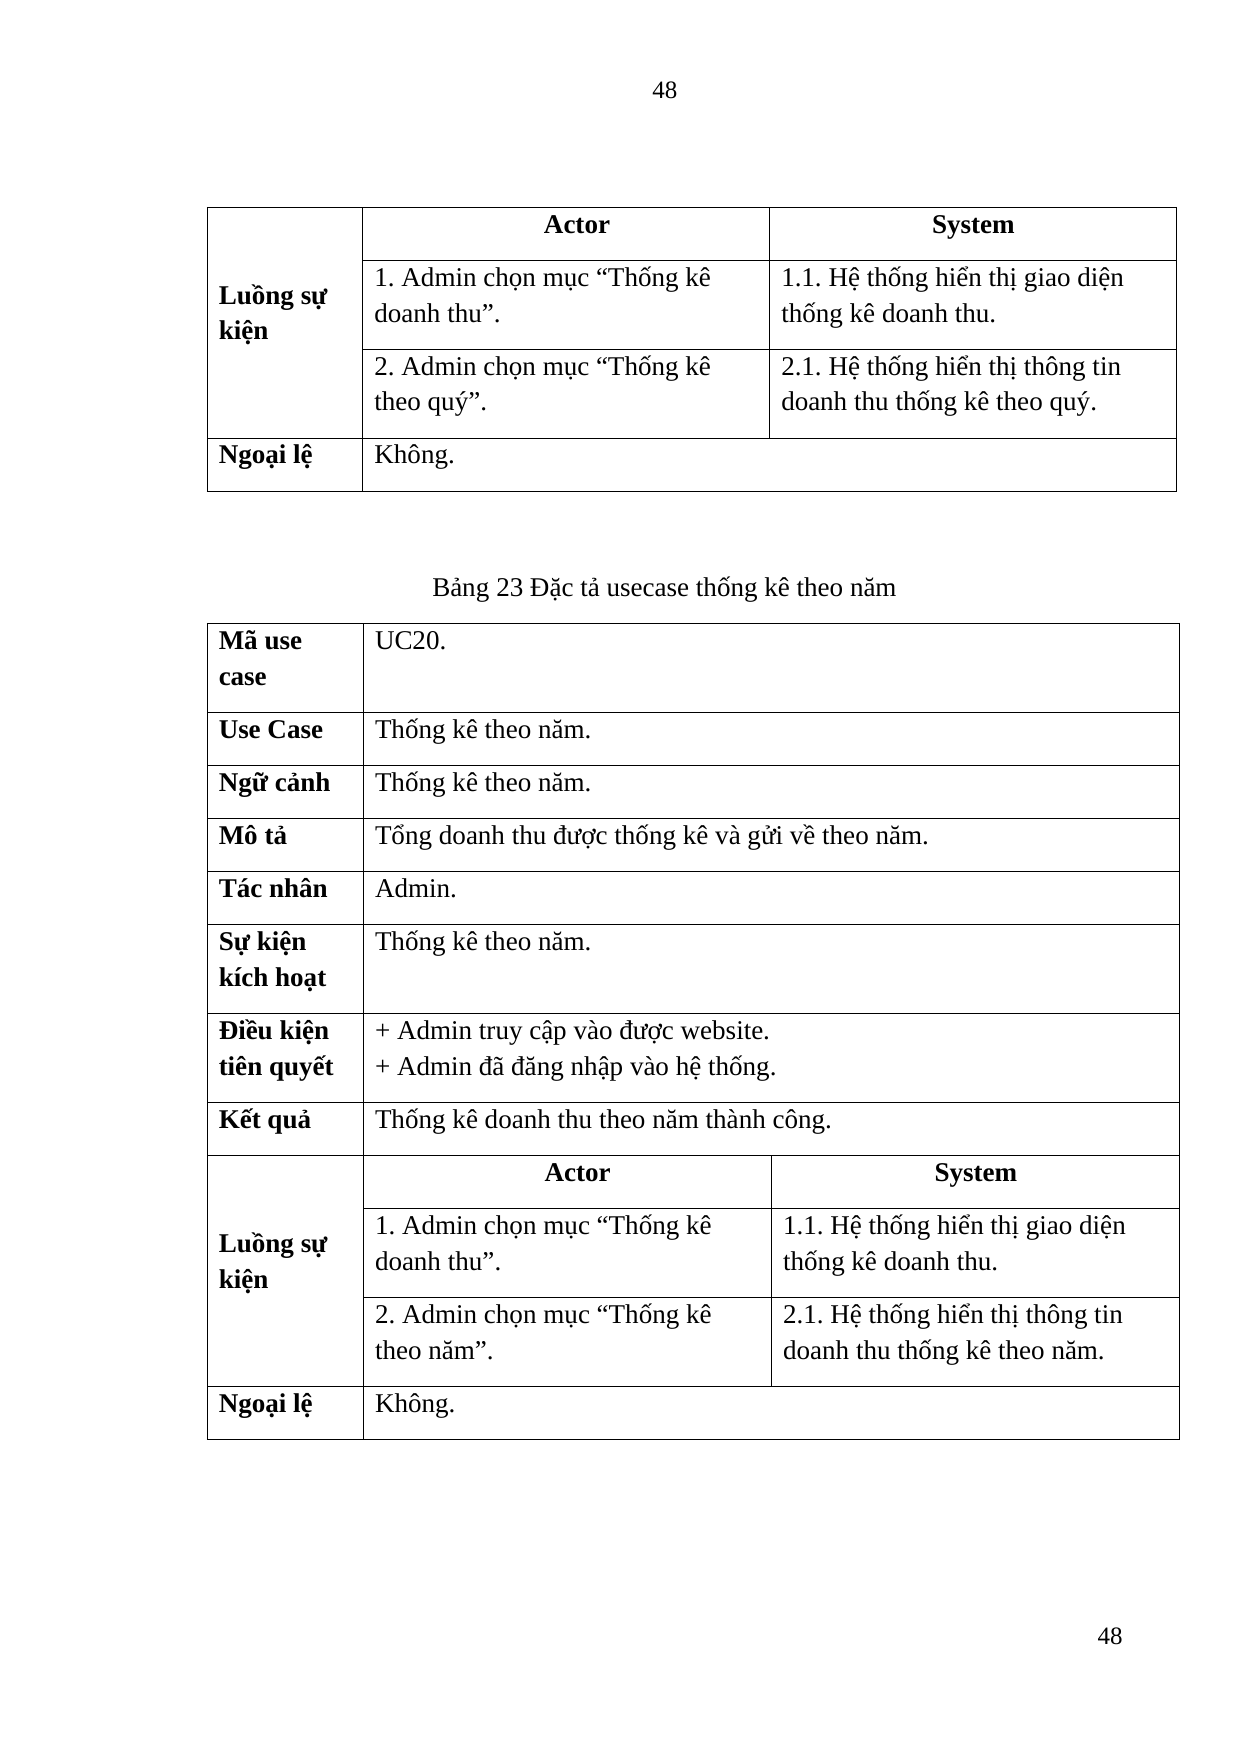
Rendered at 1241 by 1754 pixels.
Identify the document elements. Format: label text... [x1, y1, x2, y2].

table_cell 2. Admin chọn mục “Thống kê theo năm”. [364, 1298, 771, 1386]
table_cell Mô tả [208, 819, 363, 871]
table_cell Actor [364, 1156, 771, 1208]
table_cell Ngoại lệ [208, 439, 362, 491]
table_cell System [770, 208, 1176, 260]
table_cell Thống kê doanh thu theo năm thành công. [364, 1103, 1179, 1155]
text Bảng 23 Đặc tả usecase thống kê theo năm [207, 571, 1122, 602]
table_cell Sự kiện kích hoạt [208, 925, 363, 1013]
table_cell Điều kiện tiên quyết [208, 1014, 363, 1102]
table_cell 1. Admin chọn mục “Thống kê doanh thu”. [364, 1209, 771, 1297]
table_cell 2. Admin chọn mục “Thống kê theo quý”. [363, 350, 769, 438]
table_cell Tổng doanh thu được thống kê và gửi về theo năm. [364, 819, 1179, 871]
table_cell Luồng sự kiện [208, 1156, 363, 1386]
table_cell Ngoại lệ [208, 1387, 363, 1439]
table_cell 2.1. Hệ thống hiển thị thông tin doanh thu thống kê theo năm. [772, 1298, 1179, 1386]
table_cell Không. [363, 439, 1176, 491]
table_cell Ngữ cảnh [208, 766, 363, 818]
table_cell + Admin truy cập vào được website. + Admin đã đăng nhập vào hệ thống. [364, 1014, 1179, 1102]
table_cell Thống kê theo năm. [364, 713, 1179, 765]
table_cell System [772, 1156, 1179, 1208]
table_cell Admin. [364, 872, 1179, 924]
table_header UC20. [364, 624, 1179, 712]
table_cell Tác nhân [208, 872, 363, 924]
table_header Mã use case [208, 624, 363, 712]
table_cell 2.1. Hệ thống hiển thị thông tin doanh thu thống kê theo quý. [770, 350, 1176, 438]
table_cell Thống kê theo năm. [364, 766, 1179, 818]
table_cell Kết quả [208, 1103, 363, 1155]
table_cell Use Case [208, 713, 363, 765]
table_cell 1.1. Hệ thống hiển thị giao diện thống kê doanh thu. [770, 261, 1176, 349]
table_cell Actor [363, 208, 769, 260]
table_cell Không. [364, 1387, 1179, 1439]
table_cell 1. Admin chọn mục “Thống kê doanh thu”. [363, 261, 769, 349]
table_cell 1.1. Hệ thống hiển thị giao diện thống kê doanh thu. [772, 1209, 1179, 1297]
table_cell Thống kê theo năm. [364, 925, 1179, 1013]
table_cell Luồng sự kiện [208, 208, 362, 438]
